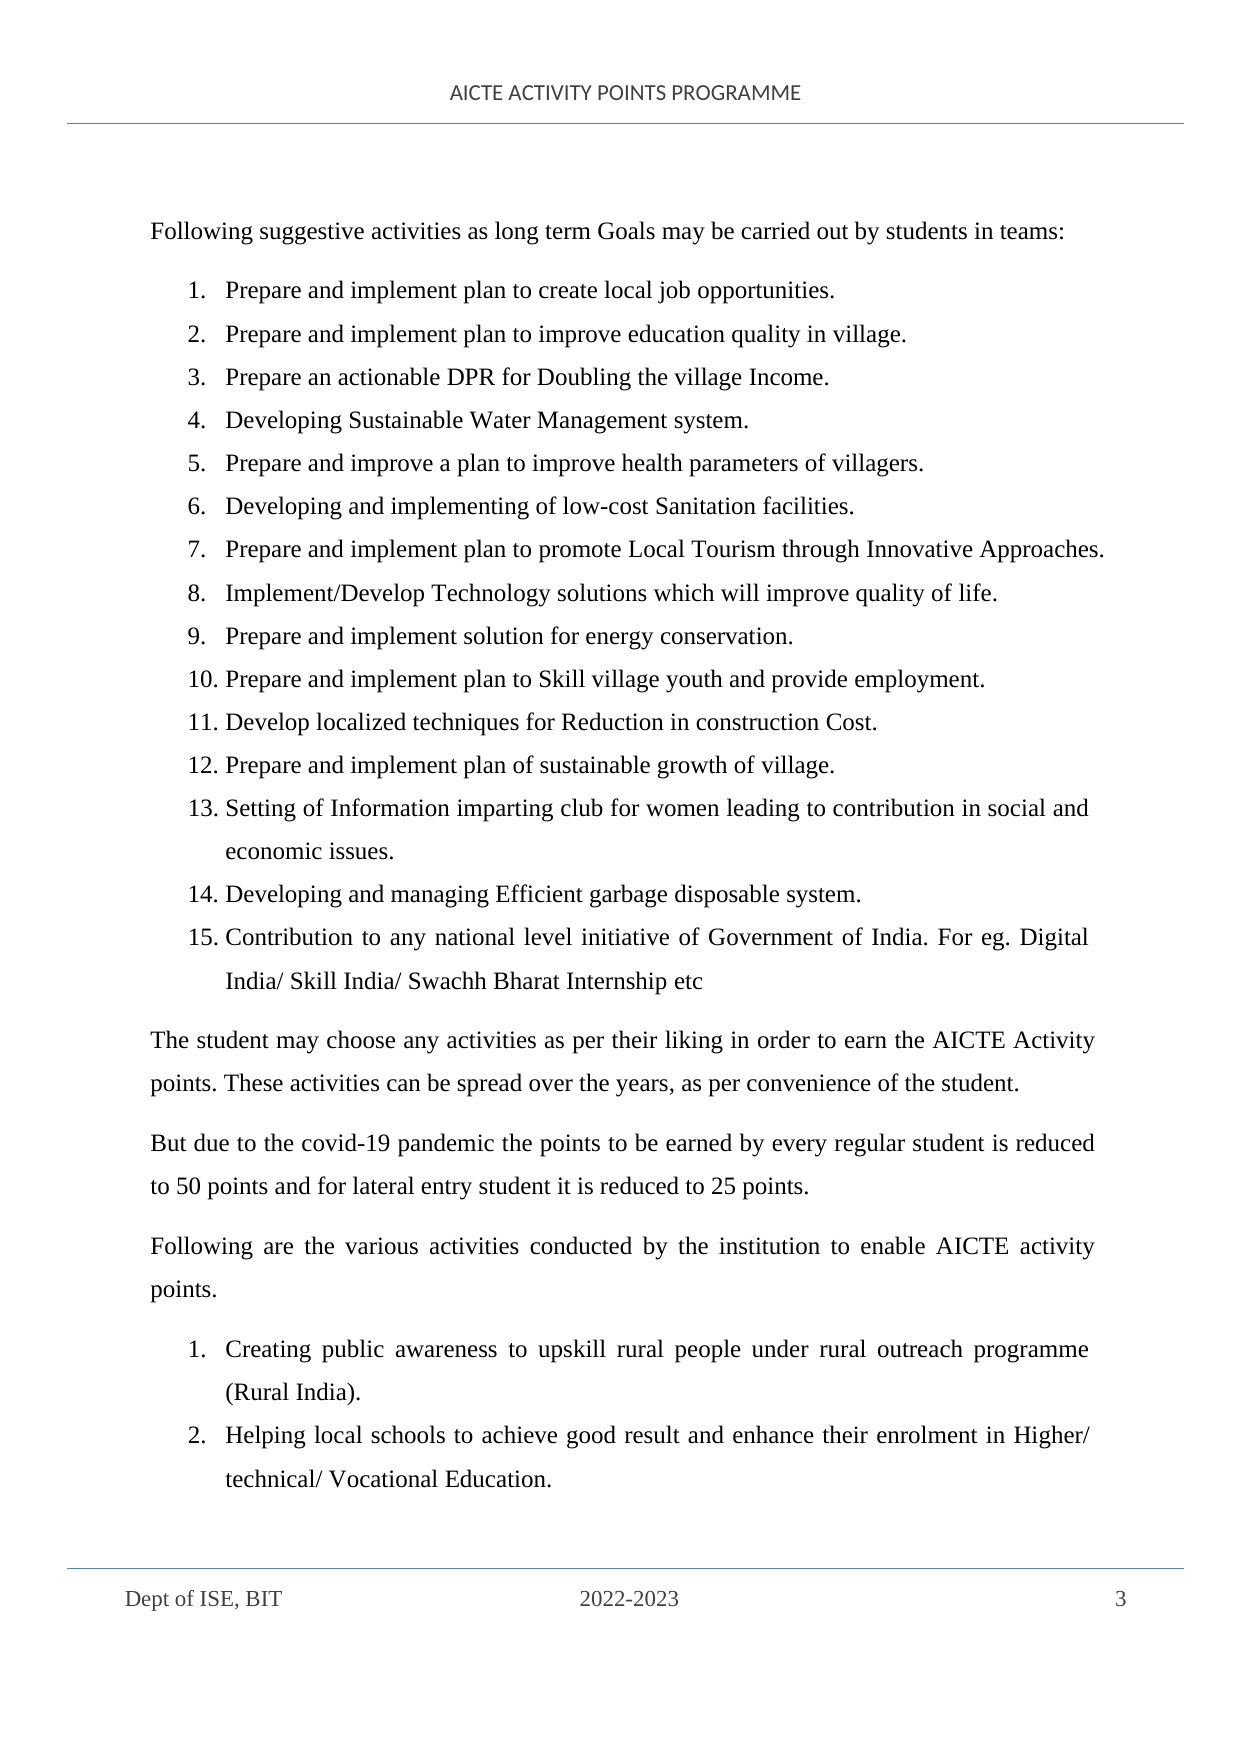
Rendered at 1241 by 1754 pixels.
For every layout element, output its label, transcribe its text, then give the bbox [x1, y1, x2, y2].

list Setting of Information imparting club for women leading to contribution in social and economic issues. [188, 793, 1090, 865]
list Prepare and implement plan to create local job opportunities. [187, 276, 1184, 304]
list Implement/Develop Technology solutions which will improve quality of life. [187, 578, 1184, 606]
list Prepare and implement plan of sustainable growth of village. [187, 750, 1184, 779]
text But due to the covid-19 pandemic the points to be earned by every regular student is reduced to 50 points and for lateral entry student it is reduced to 25 points. [150, 1128, 1096, 1200]
text Following suggestive activities as long term Goals may be carried out by students in teams: [150, 216, 1184, 244]
text The student may choose any activities as per their liking in order to earn the AICTE Activity points. These activities can be spread over the years, as per convenience of the student. [150, 1025, 1096, 1097]
list Creating public awareness to upskill rural people under rural outreach programme (Rural India). [188, 1334, 1090, 1406]
list Prepare and implement plan to improve education quality in village. [187, 319, 1184, 348]
list Prepare and implement plan to promote Local Tourism through Innovative Approaches. [187, 534, 1184, 563]
list Prepare and improve a plan to improve health parameters of villagers. [187, 448, 1184, 477]
list Helping local schools to achieve good result and enhance their enrolment in Higher/ technical/ Vocational Education. [188, 1421, 1090, 1492]
list Developing and implementing of low-cost Sanitation facilities. [187, 491, 1184, 520]
text Following are the various activities conducted by the institution to enable AICTE activity points. [150, 1231, 1096, 1303]
list Prepare an actionable DPR for Doubling the village Income. [187, 362, 1184, 391]
list Develop localized techniques for Reduction in construction Cost. [187, 707, 1184, 736]
list Developing Sustainable Water Management system. [187, 405, 1184, 434]
list Prepare and implement solution for energy conservation. [187, 621, 1184, 649]
list Developing and managing Efficient garbage disposable system. [187, 879, 1184, 908]
list Contribution to any national level initiative of Government of India. For eg. Digital India/ Skill India/ Swachh Bharat Internship etc [188, 922, 1090, 994]
list Prepare and implement plan to Skill village youth and provide employment. [187, 664, 1184, 693]
